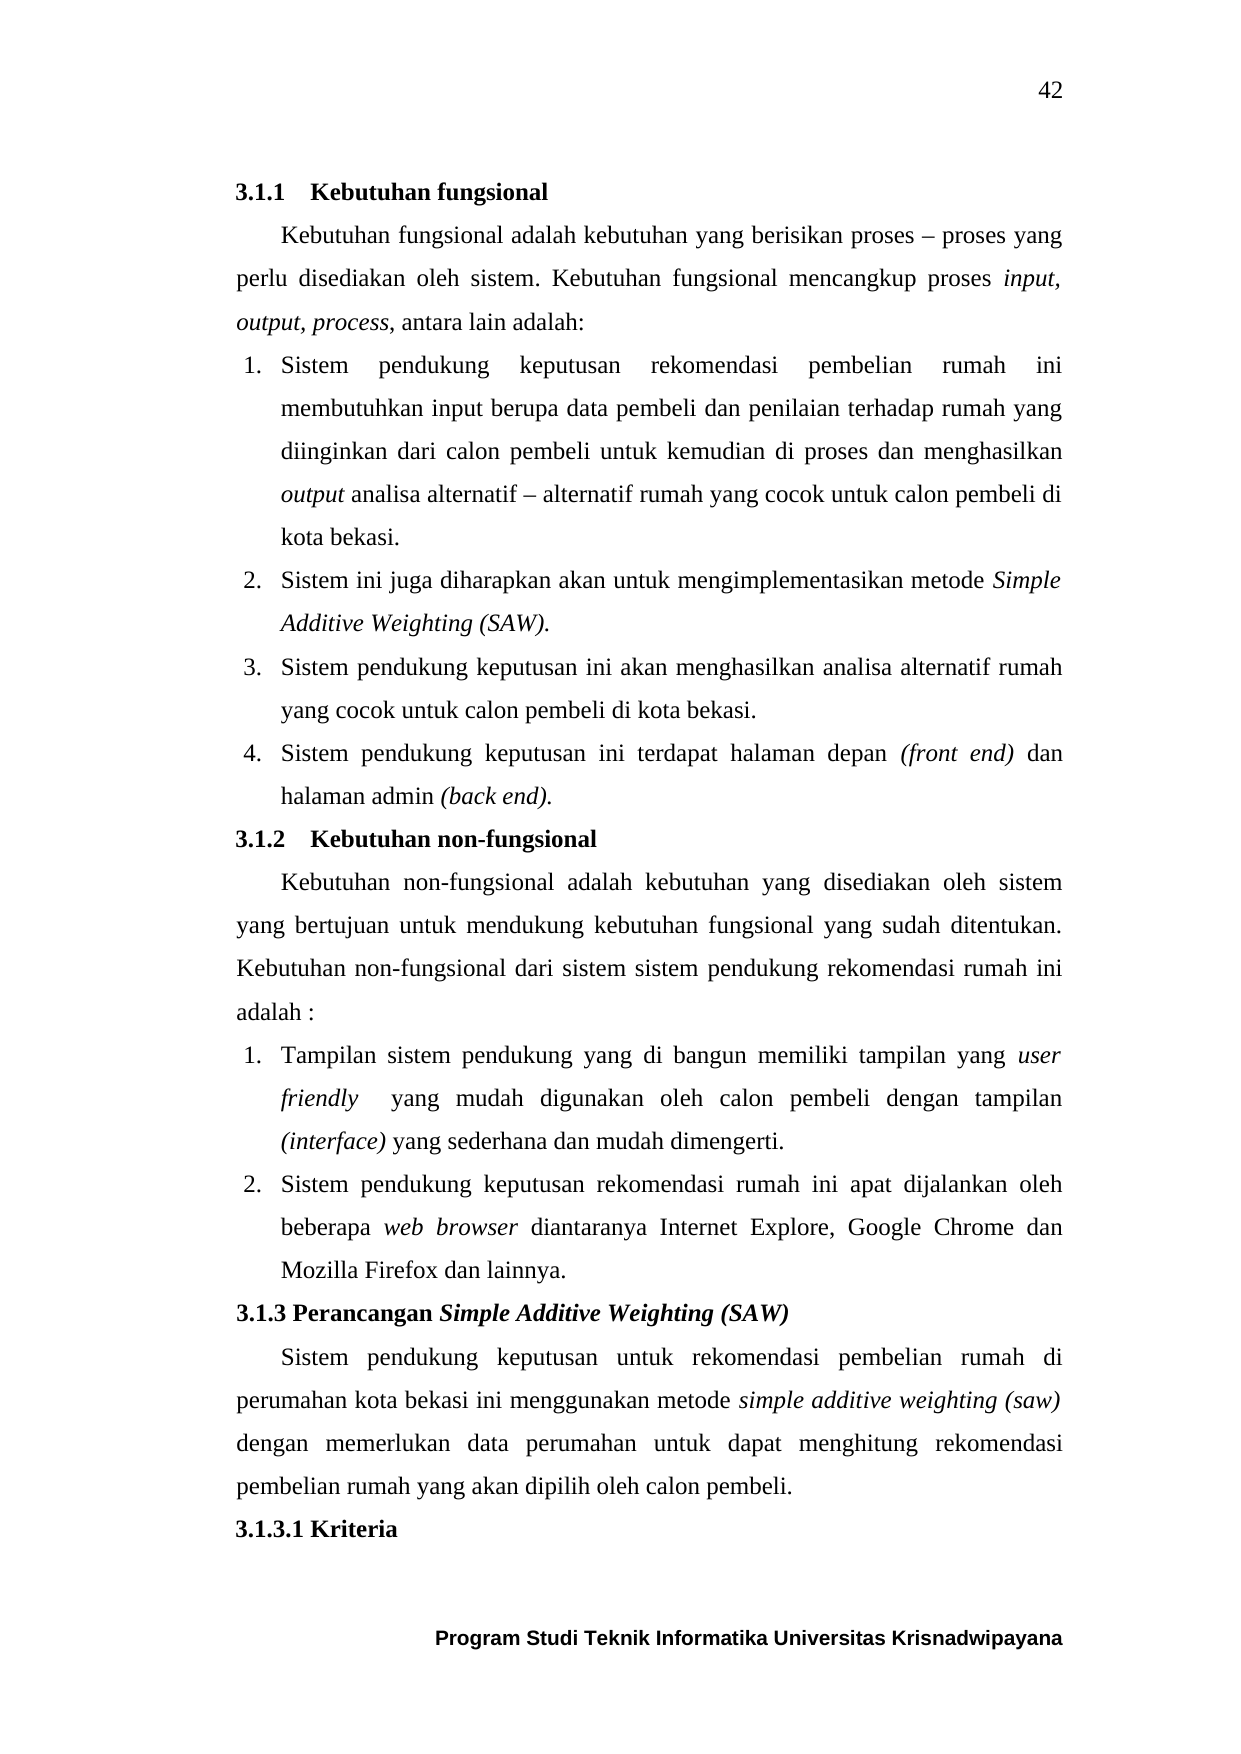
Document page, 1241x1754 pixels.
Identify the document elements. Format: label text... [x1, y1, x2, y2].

list Sistem pendukung keputusan ini akan menghasilkan analisa alternatif rumah yang cocok untuk calon pembeli di kota bekasi. [243, 652, 1063, 723]
list Sistem pendukung keputusan rekomendasi pembelian rumah ini membutuhkan input berupa data pembeli dan penilaian terhadap rumah yang diinginkan dari calon pembeli untuk kemudian di proses dan menghasilkan output analisa alternatif – alternatif rumah yang cocok untuk calon pembeli di kota bekasi. [243, 350, 1063, 551]
text Sistem pendukung keputusan untuk rekomendasi pembelian rumah di perumahan kota bekasi ini menggunakan metode simple additive weighting (saw) dengan memerlukan data perumahan untuk dapat menghitung rekomendasi pembelian rumah yang akan dipilih oleh calon pembeli. [236, 1342, 1063, 1500]
list Kriteria [235, 1514, 1063, 1543]
list Sistem pendukung keputusan ini terdapat halaman depan (front end) dan halaman admin (back end). [243, 738, 1063, 810]
list Tampilan sistem pendukung yang di bangun memiliki tampilan yang user friendly yang mudah digunakan oleh calon pembeli dengan tampilan (interface) yang sederhana dan mudah dimengerti. [243, 1040, 1063, 1155]
list Sistem pendukung keputusan rekomendasi rumah ini apat dijalankan oleh beberapa web browser diantaranya Internet Explore, Google Chrome dan Mozilla Firefox dan lainnya. [243, 1169, 1063, 1284]
subtitle Kebutuhan fungsional [235, 177, 1063, 206]
subtitle 3.1.3 Perancangan Simple Additive Weighting (SAW) [236, 1298, 1063, 1327]
text Kebutuhan non-fungsional adalah kebutuhan yang disediakan oleh sistem yang bertujuan untuk mendukung kebutuhan fungsional yang sudah ditentukan. Kebutuhan non-fungsional dari sistem sistem pendukung rekomendasi rumah ini adalah : [236, 867, 1063, 1025]
text Kebutuhan fungsional adalah kebutuhan yang berisikan proses – proses yang perlu disediakan oleh sistem. Kebutuhan fungsional mencangkup proses input, output, process, antara lain adalah: [236, 220, 1063, 335]
list Sistem ini juga diharapkan akan untuk mengimplementasikan metode Simple Additive Weighting (SAW). [243, 565, 1063, 637]
subtitle Kebutuhan non-fungsional [235, 824, 1063, 853]
